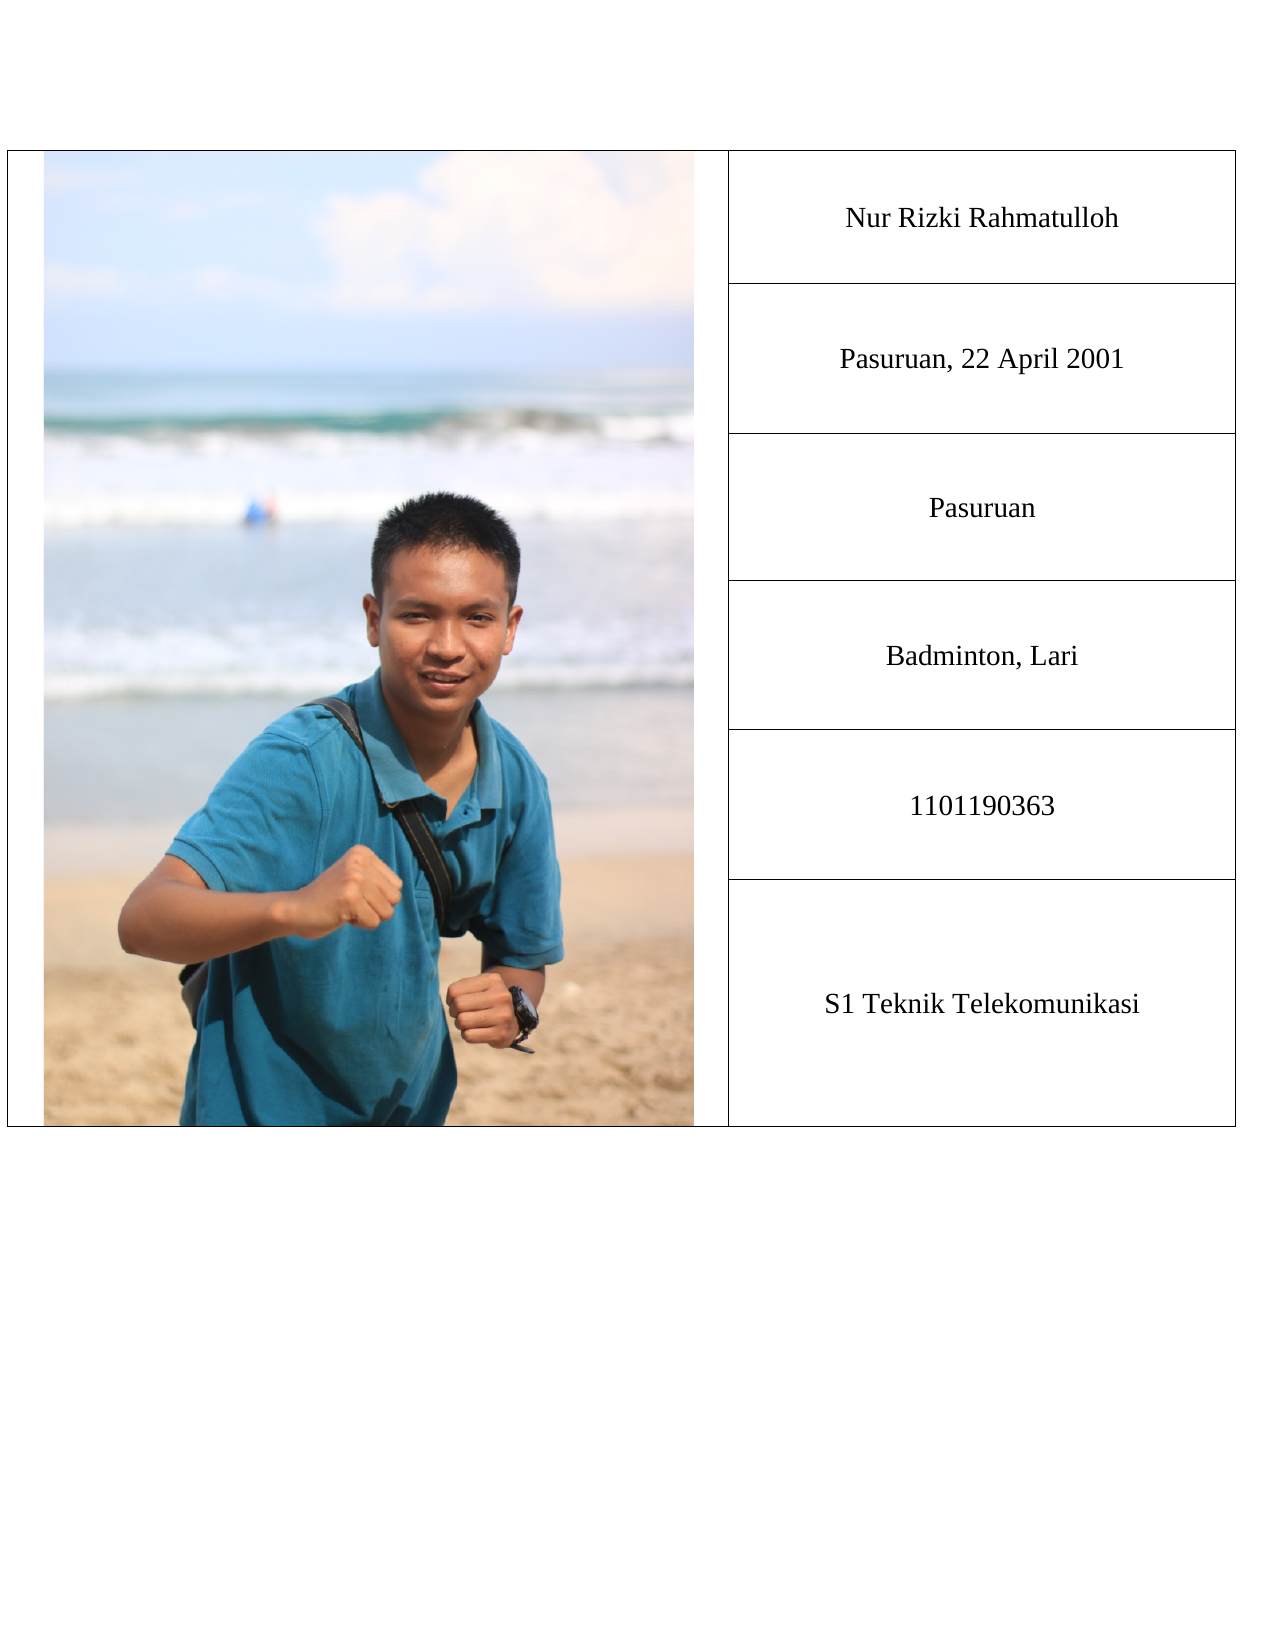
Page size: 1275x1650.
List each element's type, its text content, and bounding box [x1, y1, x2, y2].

table_header Nur Rizki Rahmatulloh [729, 151, 1235, 283]
table_cell Pasuruan, 22 April 2001 [729, 284, 1235, 433]
table_cell Pasuruan [729, 434, 1235, 580]
table_header [694, 151, 728, 1126]
table_header [8, 151, 43, 1126]
table_cell 1101190363 [729, 730, 1235, 879]
table_cell S1 Teknik Telekomunikasi [729, 880, 1235, 1126]
picture [44, 152, 694, 1125]
table_cell Badminton, Lari [729, 581, 1235, 729]
